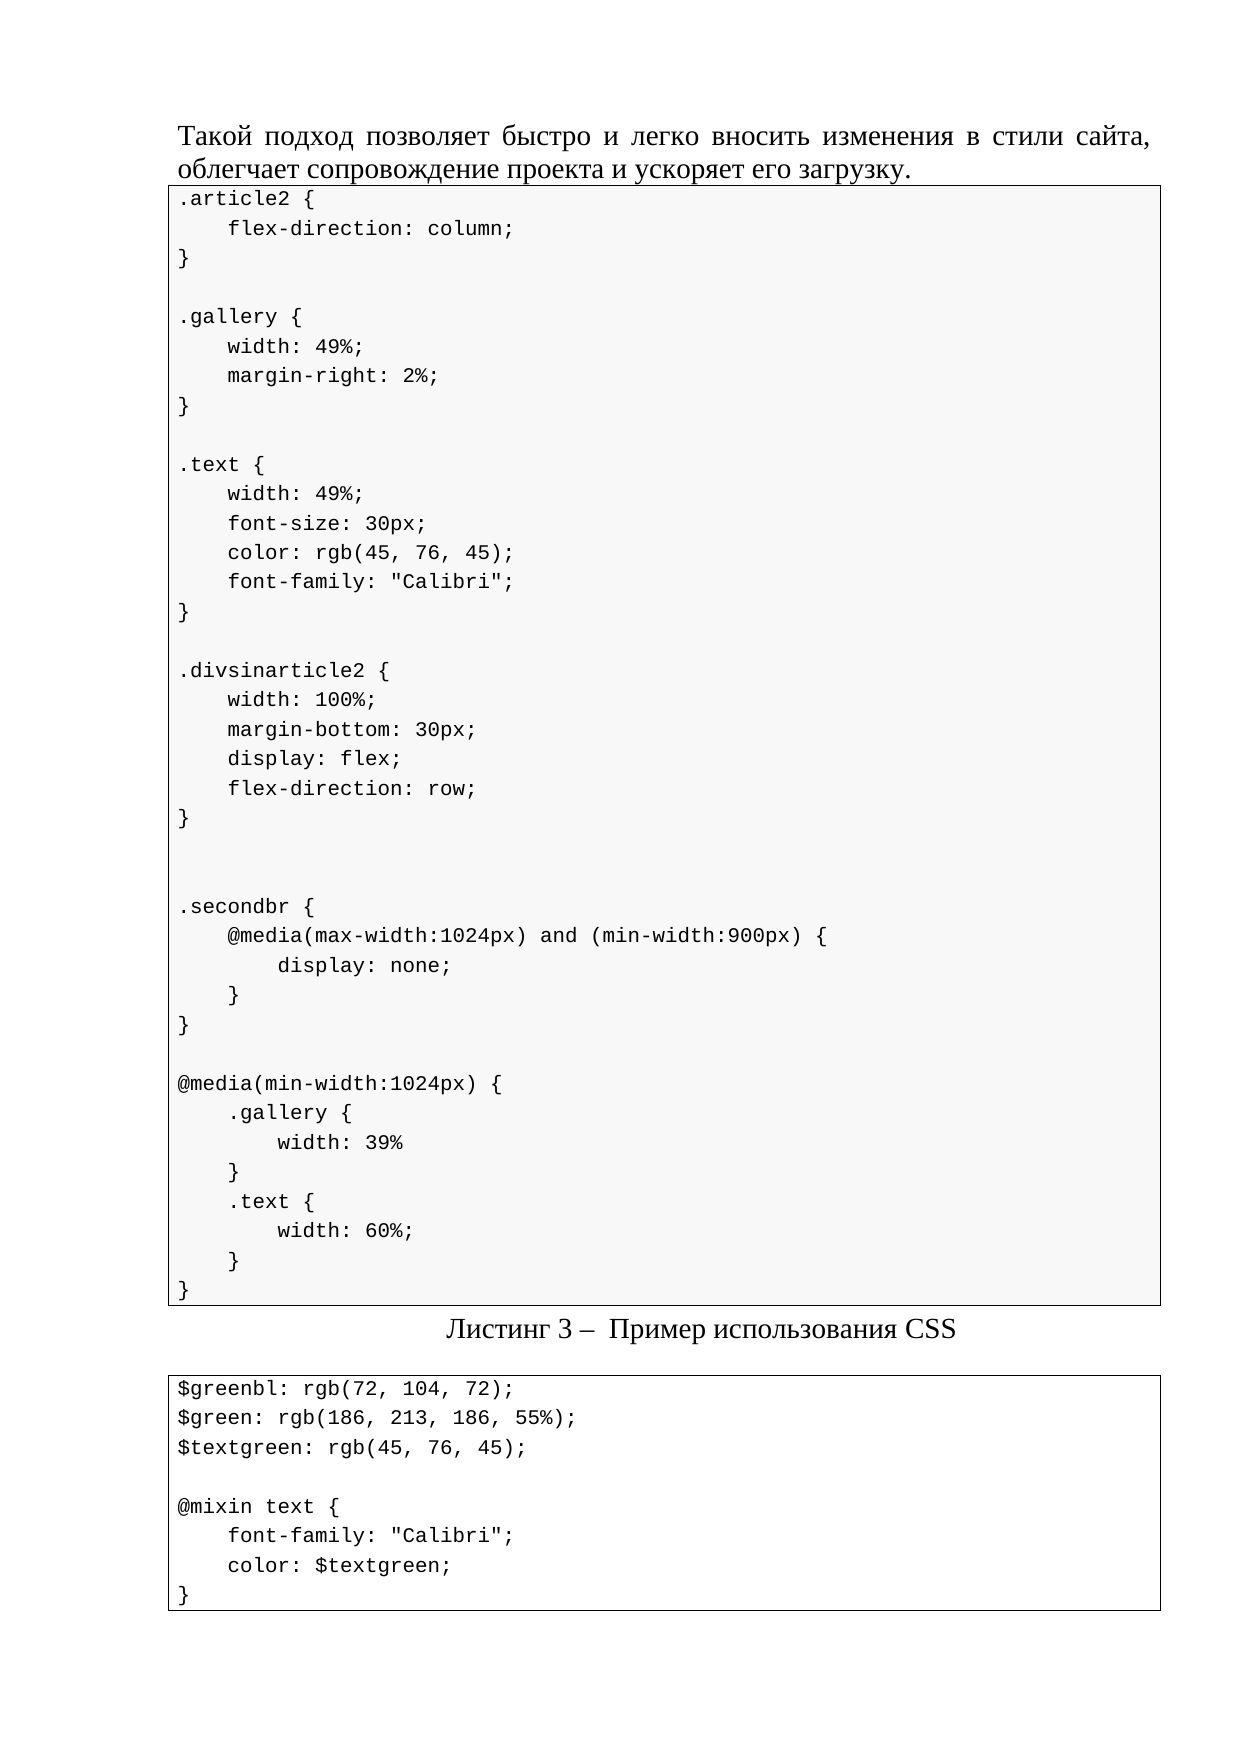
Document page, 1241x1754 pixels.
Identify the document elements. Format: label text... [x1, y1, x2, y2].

text width: 100%; [169, 686, 1160, 713]
text .text { [169, 451, 1160, 477]
text color: $textgreen; [169, 1552, 1160, 1578]
text } [169, 1158, 1160, 1185]
text margin-bottom: 30px; [169, 716, 1160, 743]
text } [169, 392, 1160, 418]
text margin-right: 2%; [169, 362, 1160, 389]
text } [169, 598, 1160, 625]
text flex-direction: row; [169, 775, 1160, 802]
text width: 60%; [169, 1217, 1160, 1244]
text Листинг 3 – Пример использования CSS [177, 1312, 1152, 1345]
text .divsinarticle2 { [169, 657, 1160, 684]
text @media(min-width:1024px) { [169, 1069, 1160, 1096]
text font-family: "Calibri"; [169, 1522, 1160, 1549]
text $textgreen: rgb(45, 76, 45); [169, 1434, 1160, 1460]
text .gallery { [169, 1099, 1160, 1126]
text font-size: 30px; [169, 509, 1160, 536]
text } [169, 804, 1160, 831]
text @mixin text { [169, 1493, 1160, 1519]
text } [169, 1246, 1160, 1273]
text .secondbr { [169, 893, 1160, 919]
text width: 39% [169, 1128, 1160, 1155]
text .text { [169, 1187, 1160, 1214]
text font-family: "Calibri"; [169, 568, 1160, 595]
text width: 49%; [169, 333, 1160, 359]
text } [169, 1581, 1160, 1610]
text @media(max-width:1024px) and (min-width:900px) { [169, 922, 1160, 949]
text flex-direction: column; [169, 215, 1160, 241]
text width: 49%; [169, 480, 1160, 507]
text .gallery { [169, 303, 1160, 330]
text } [169, 981, 1160, 1008]
text display: flex; [169, 745, 1160, 772]
text } [169, 244, 1160, 271]
text $green: rgb(186, 213, 186, 55%); [169, 1404, 1160, 1431]
text .article2 { [169, 186, 1160, 212]
text $greenbl: rgb(72, 104, 72); [169, 1376, 1160, 1401]
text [177, 118, 1152, 185]
text color: rgb(45, 76, 45); [169, 539, 1160, 566]
text } [169, 1276, 1160, 1305]
text display: none; [169, 952, 1160, 978]
text } [169, 1011, 1160, 1037]
